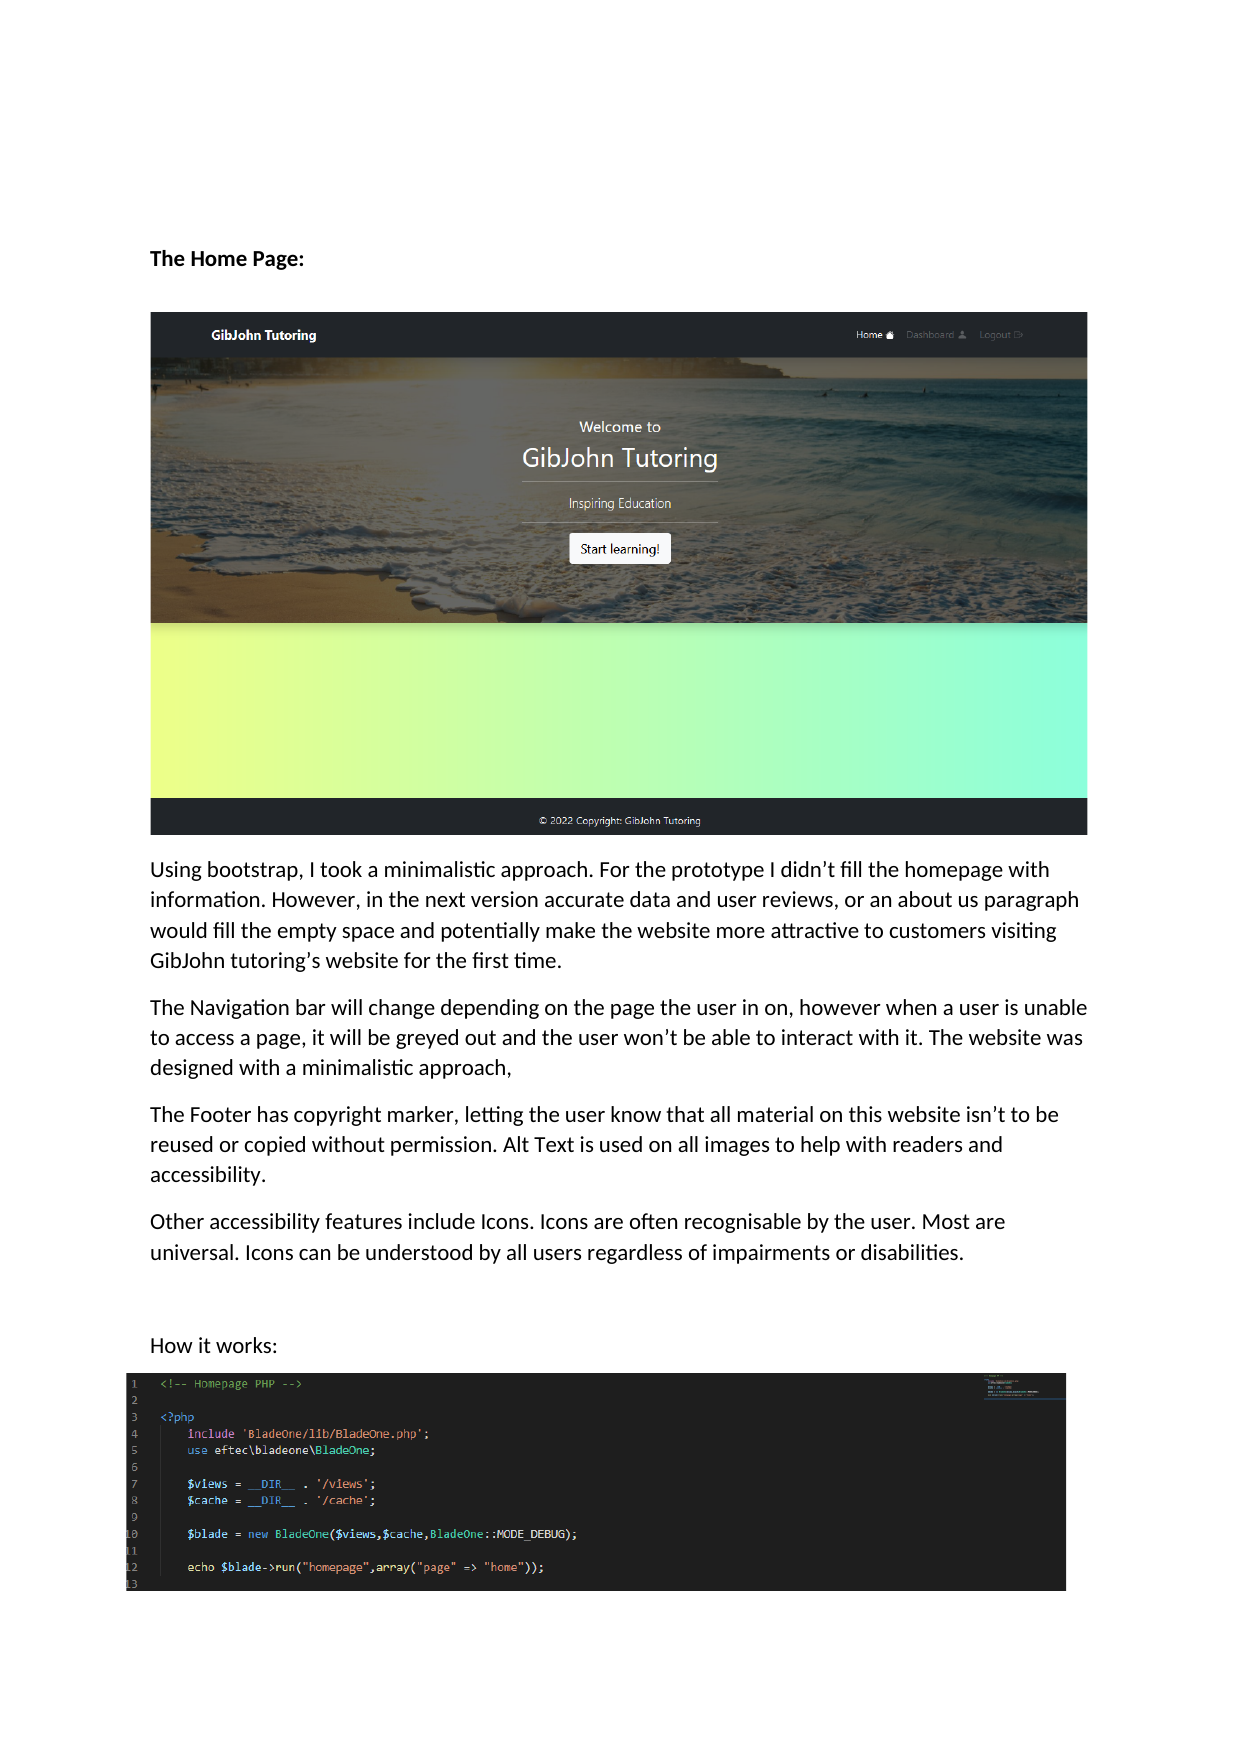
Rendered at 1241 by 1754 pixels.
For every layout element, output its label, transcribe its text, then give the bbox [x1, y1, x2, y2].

text Other accessibility features include Icons. Icons are often recognisable by the user. Most are universal. Icons can be understood by all users regardless of impairments or disabilities. [150, 1207, 1090, 1266]
text How it works: [150, 1331, 1090, 1359]
picture [150, 312, 1087, 834]
text The Footer has copyright marker, letting the user know that all material on this website isn’t to be reused or copied without permission. Alt Text is used on all images to help with readers and accessibility. [150, 1100, 1090, 1188]
picture [126, 1373, 1067, 1591]
text The Navigation bar will change depending on the page the user in on, however when a user is unable to access a page, it will be greyed out and the user won’t be able to interact with it. The website was designed with a minimalistic approach, [150, 993, 1090, 1081]
text The Home Page: [150, 244, 1090, 272]
